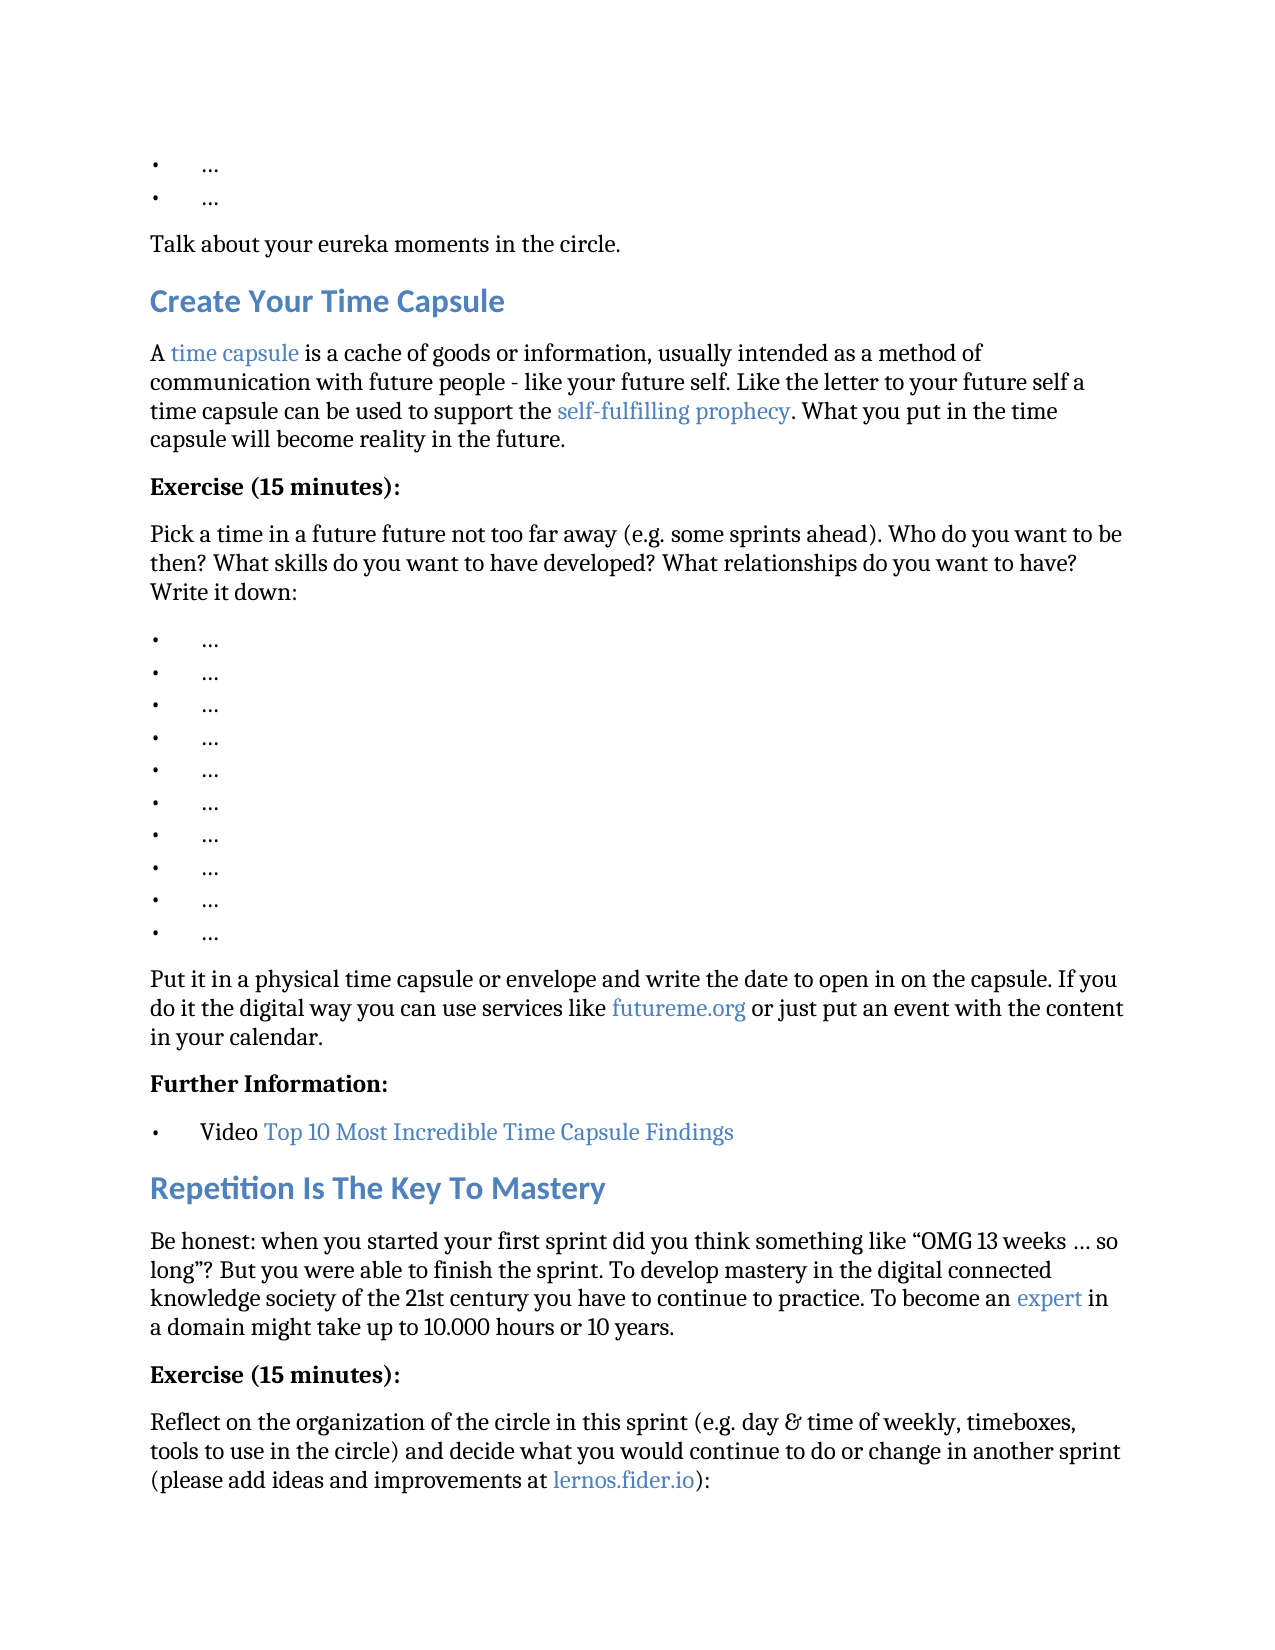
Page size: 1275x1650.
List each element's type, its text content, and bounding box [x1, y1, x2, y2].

text A time capsule is a cache of goods or information, usually intended as a method of communication with future people - like your future self. Like the letter to your future self a time capsule can be used to support the self-fulfilling prophecy. What you put in the time capsule will become reality in the future. [150, 339, 1125, 454]
list … [150, 690, 1125, 719]
list … [150, 918, 1125, 947]
list … [150, 658, 1125, 687]
text Exercise (15 minutes): [150, 1361, 1125, 1389]
text Put it in a physical time capsule or envelope and write the date to open in on the capsule. If you do it the digital way you can use services like futureme.org or just put an event with the content in your calendar. [150, 965, 1125, 1052]
list … [150, 723, 1125, 752]
list … [150, 755, 1125, 784]
text Exercise (15 minutes): [150, 473, 1125, 502]
text Be honest: when you started your first sprint did you think something like “OMG 13 weeks … so long”? But you were able to finish the sprint. To develop mastery in the digital connected knowledge society of the 21st century you have to continue to practice. To become an expert in a domain might take up to 10.000 hours or 10 years. [150, 1227, 1125, 1342]
list … [150, 150, 1125, 179]
text Reflect on the organization of the circle in this sprint (e.g. day & time of weekly, timeboxes, tools to use in the circle) and decide what you would continue to do or change in another sprint (please add ideas and improvements at lernos.fider.io): [150, 1408, 1125, 1494]
list … [150, 820, 1125, 849]
text Pick a time in a future future not too far away (e.g. some sprints ahead). Who do you want to be then? What skills do you want to have developed? What relationships do you want to have? Write it down: [150, 520, 1125, 607]
list … [150, 885, 1125, 914]
subtitle Repetition Is The Key To Mastery [150, 1167, 1125, 1208]
list … [150, 788, 1125, 817]
list … [150, 853, 1125, 882]
list … [150, 182, 1125, 211]
subtitle Create Your Time Capsule [150, 279, 1125, 320]
text Talk about your eureka moments in the circle. [150, 230, 1125, 259]
text Further Information: [150, 1070, 1125, 1099]
list … [150, 625, 1125, 654]
list Video Top 10 Most Incredible Time Capsule Findings [150, 1118, 1125, 1147]
